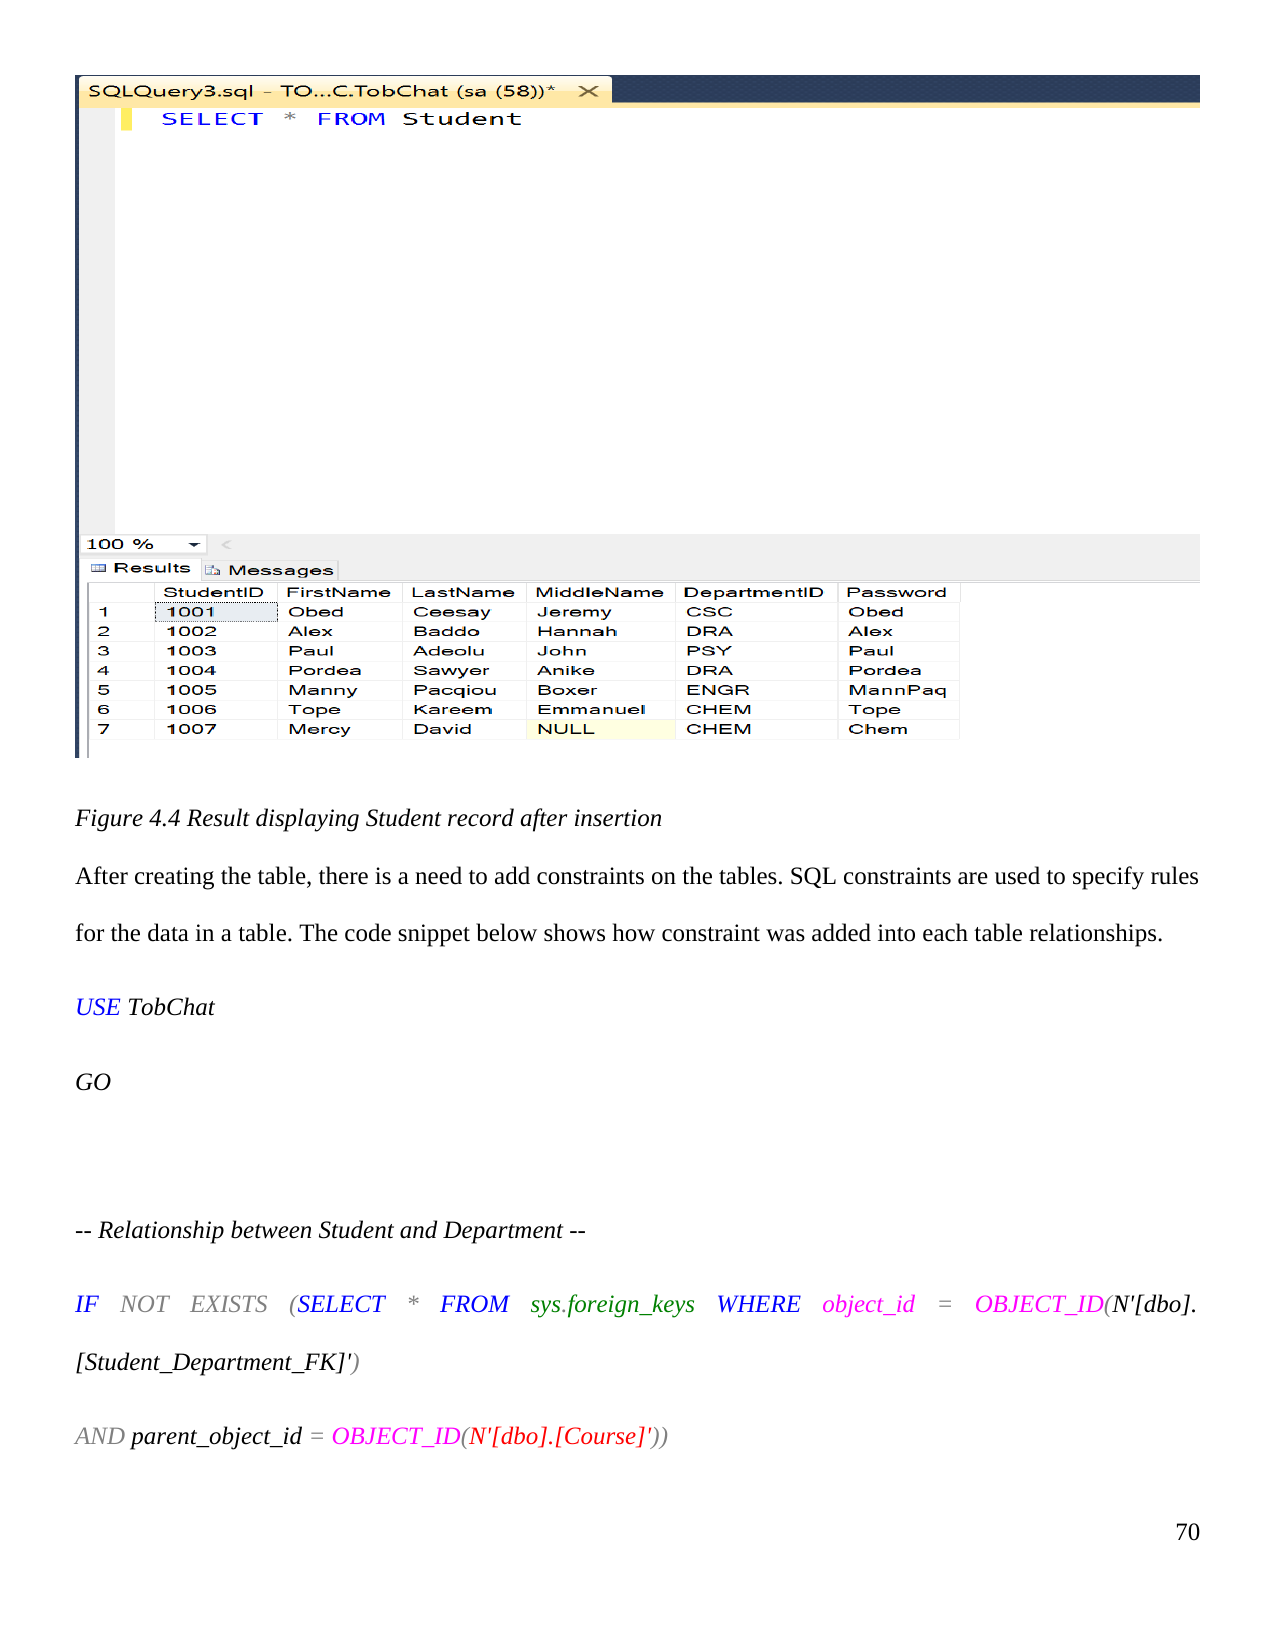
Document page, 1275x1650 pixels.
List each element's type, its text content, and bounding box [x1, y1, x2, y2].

picture [75, 75, 1200, 758]
text GO [75, 1067, 1200, 1095]
text IF NOT EXISTS (SELECT * FROM sys.foreign_keys WHERE object_id = OBJECT_ID(N'[dbo].[Student_Department_FK]') [75, 1289, 1200, 1375]
text USE TobChat [75, 992, 1200, 1021]
subtitle Figure 4.4 Result displaying Student record after insertion [75, 803, 1200, 832]
text AND parent_object_id = OBJECT_ID(N'[dbo].[Course]')) [75, 1421, 1200, 1449]
text After creating the table, there is a need to add constraints on the tables. SQL constraints are used to specify rules for the data in a table. The code snippet below shows how constraint was added into each table relationships. [75, 861, 1200, 947]
text -- Relationship between Student and Department -- [75, 1215, 1200, 1244]
